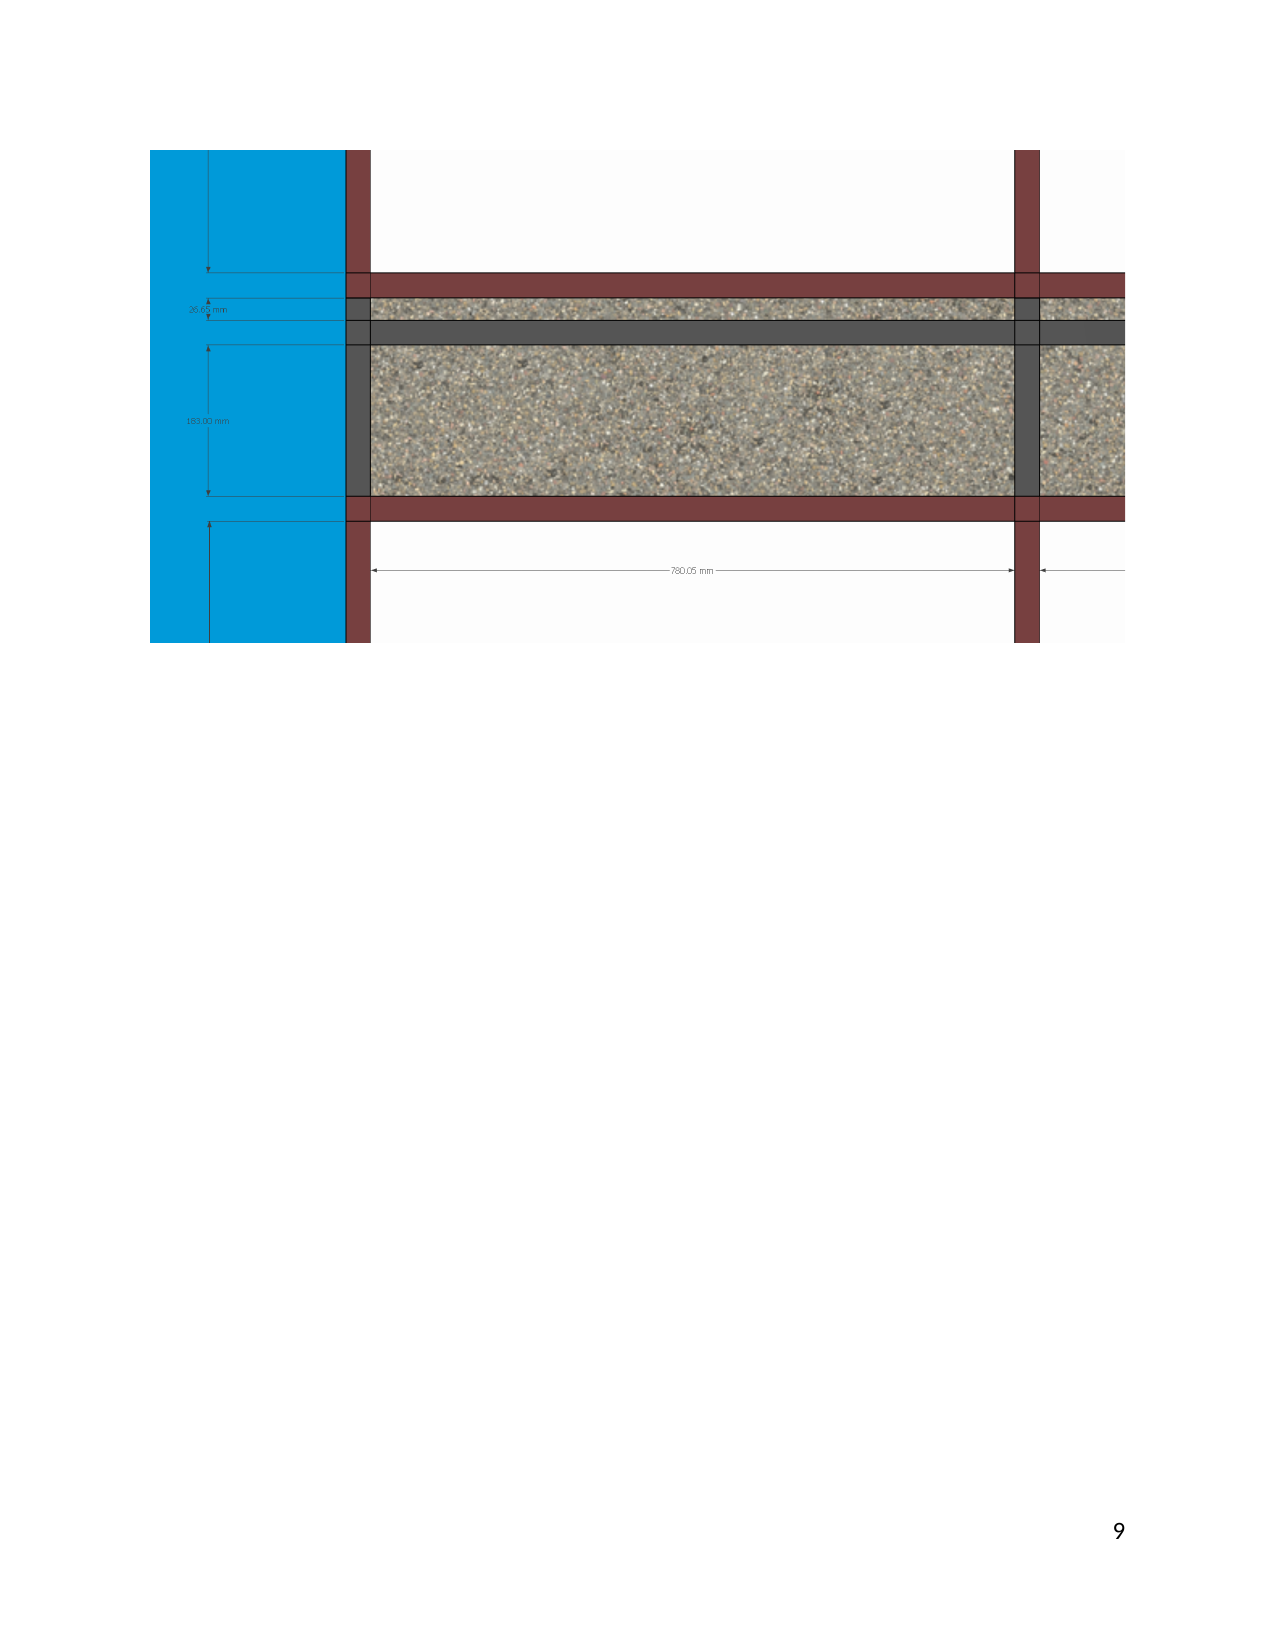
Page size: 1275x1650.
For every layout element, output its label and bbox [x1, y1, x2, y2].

picture [347, 150, 1125, 643]
